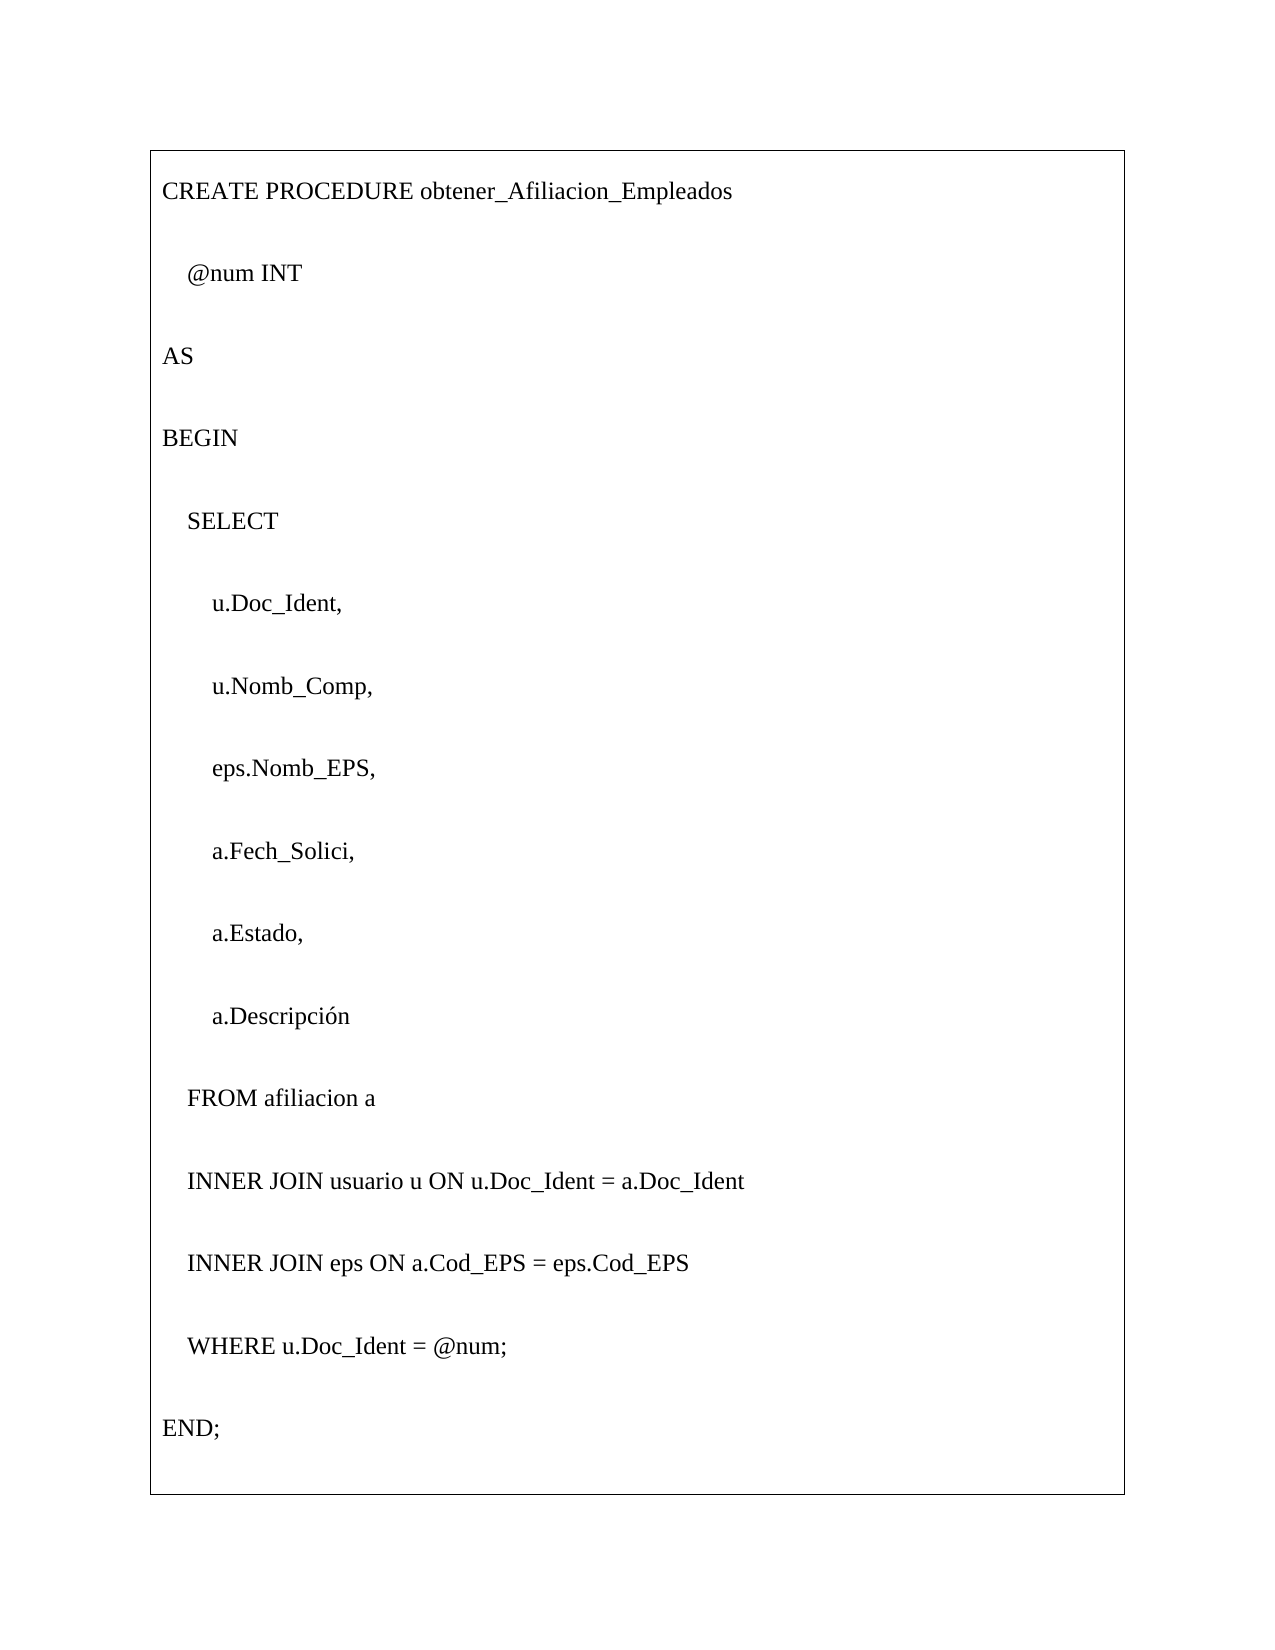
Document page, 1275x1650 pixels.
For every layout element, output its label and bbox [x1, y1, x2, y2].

table_header [151, 151, 1124, 1493]
